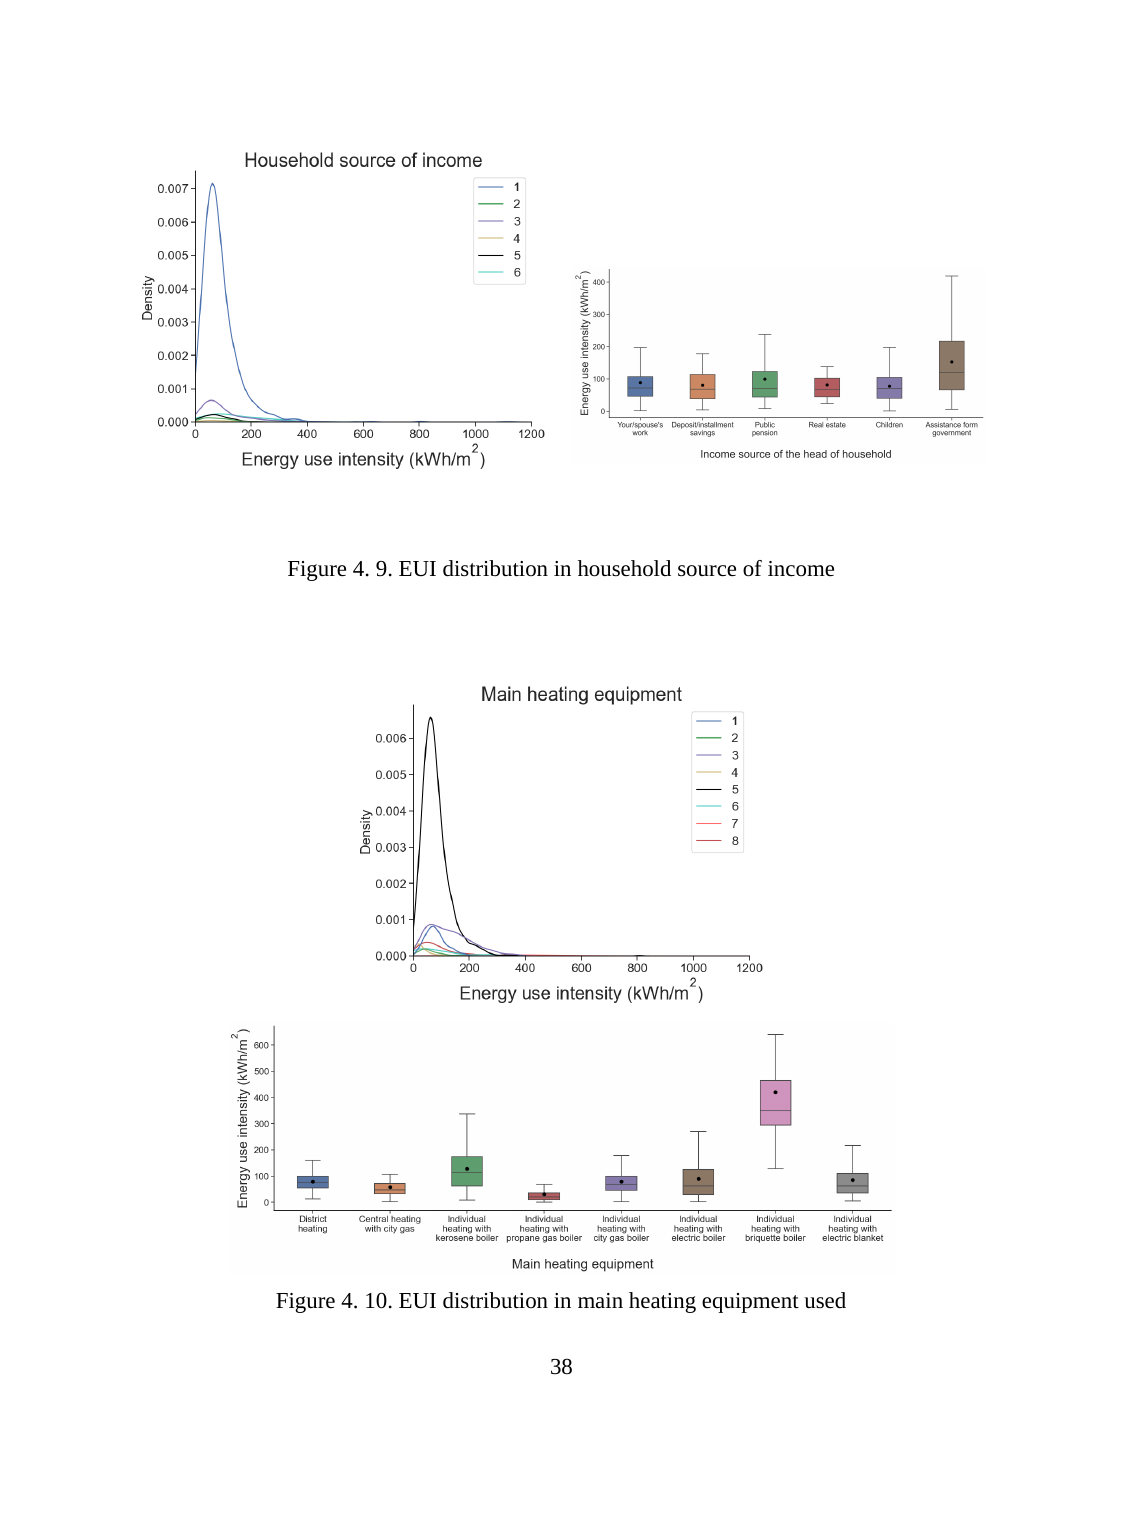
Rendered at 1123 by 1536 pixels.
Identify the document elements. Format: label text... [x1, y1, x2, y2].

table_cell [216, 1022, 906, 1287]
table_header [125, 148, 561, 555]
picture [572, 266, 986, 463]
text Figure 4. 9. EUI distribution in household source of income [118, 555, 1004, 581]
picture [227, 1022, 895, 1275]
text Figure 4. 10. EUI distribution in main heating equipment used [118, 1287, 1004, 1314]
picture [136, 147, 550, 476]
picture [354, 681, 768, 1010]
table_header [216, 681, 906, 1022]
table_header [561, 148, 997, 555]
